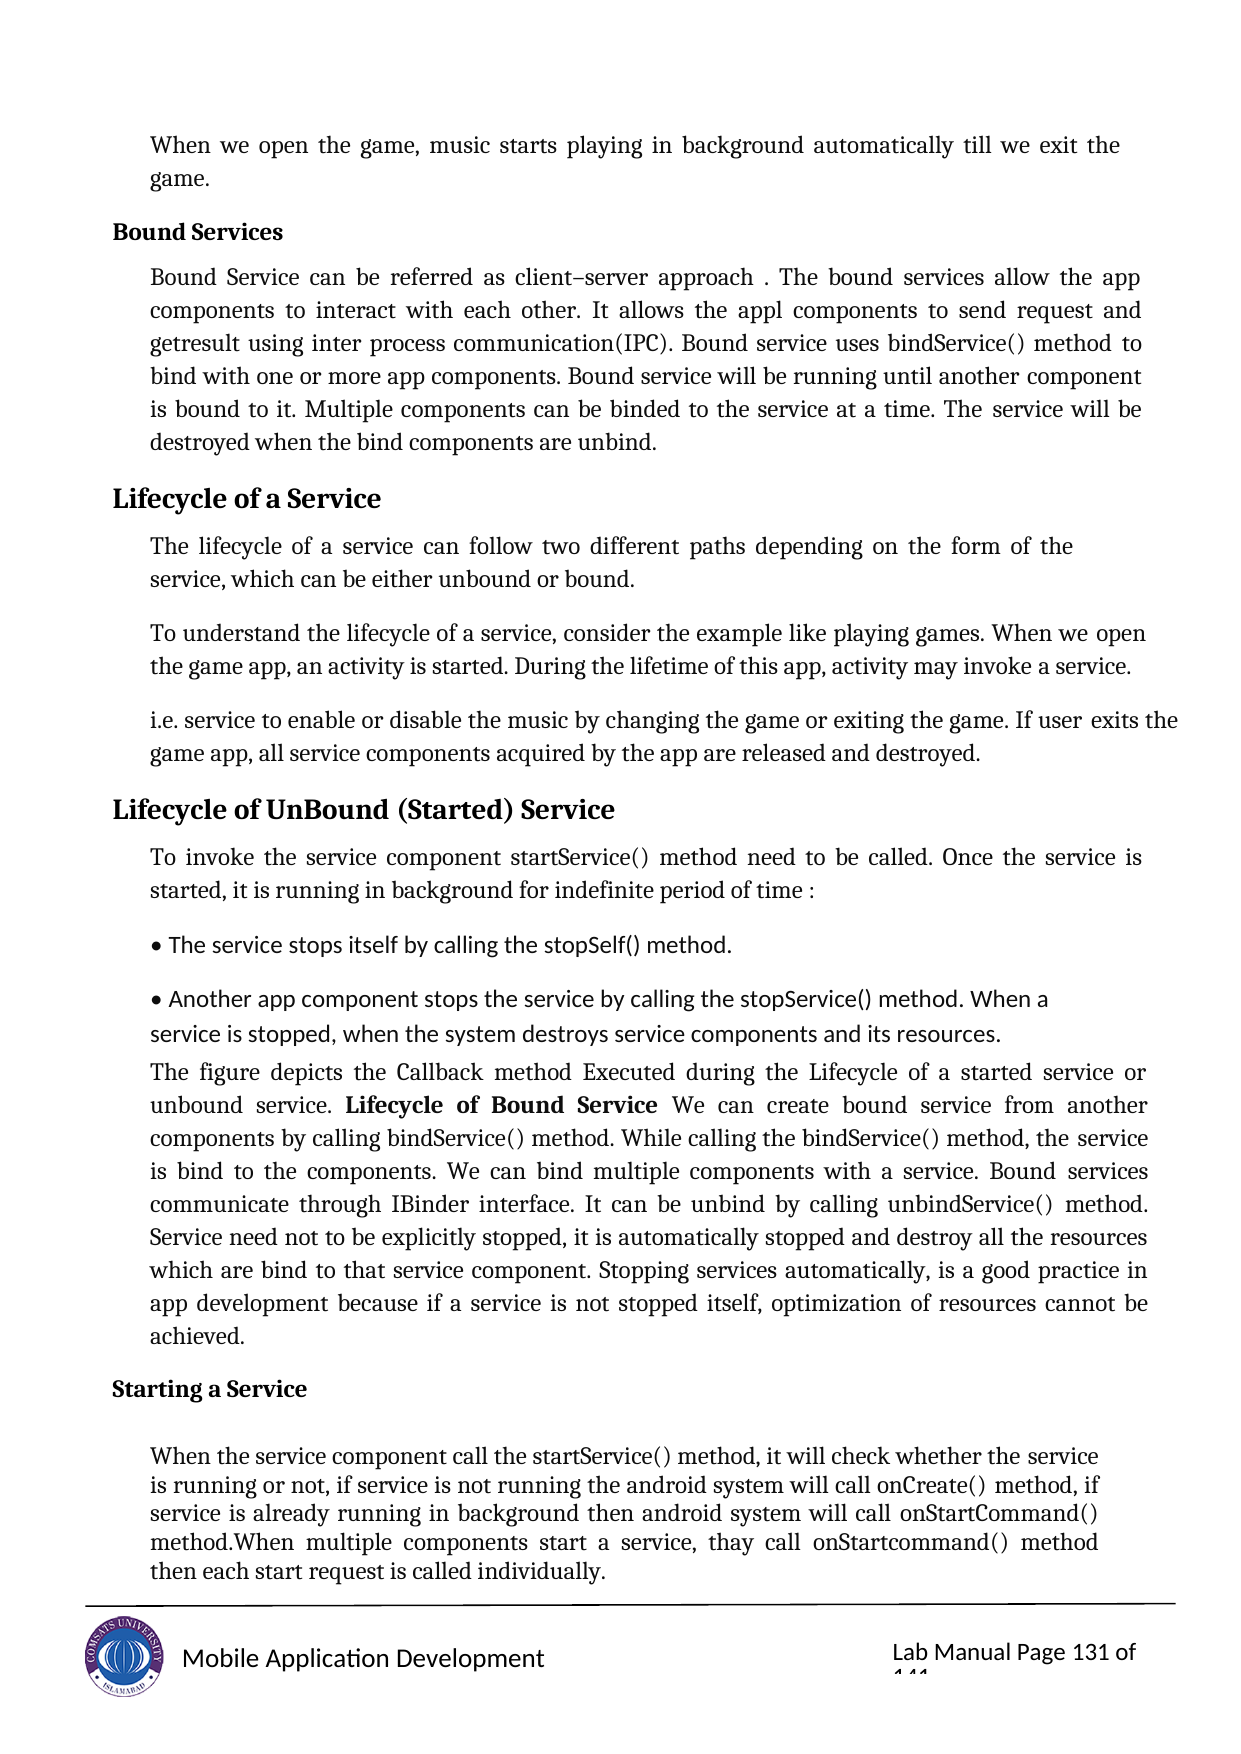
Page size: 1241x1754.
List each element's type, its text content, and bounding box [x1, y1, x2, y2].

subtitle Starting a Service [112, 1375, 1240, 1404]
text To invoke the service component startService() method need to be called. Once the service is started, it is running in background for indefinite period of time : [150, 843, 1142, 904]
text i.e. service to enable or disable the music by changing the game or exiting the game. If user exits the game app, all service components acquired by the app are released and destroyed. [150, 706, 1178, 768]
subtitle Bound Services [112, 218, 1240, 247]
list The service stops itself by calling the stopSelf() method. [150, 929, 1240, 959]
list Another app component stops the service by calling the stopService() method. When a service is stopped, when the system destroys service components and its resources. [150, 983, 1107, 1049]
text When we open the game, music starts playing in background automatically till we exit the game. [150, 131, 1122, 193]
text Bound Service can be referred as client–server approach . The bound services allow the app components to interact with each other. It allows the appl components to send request and getresult using inter process communication(IPC). Bound service uses bindService() method to bind with one or more app components. Bound service will be running until another component is bound to it. Multiple components can be binded to the service at a time. The service will be destroyed when the bind components are unbind. [150, 263, 1142, 457]
text To understand the lifecycle of a service, consider the example like playing games. When we open the game app, an activity is started. During the lifetime of this app, activity may invoke a service. [150, 619, 1146, 681]
text The lifecycle of a service can follow two different paths depending on the form of the service, which can be either unbound or bound. [150, 532, 1075, 594]
subtitle Lifecycle of UnBound (Started) Service [112, 793, 1240, 827]
subtitle Lifecycle of a Service [112, 482, 1240, 516]
text When the service component call the startService() method, it will check whether the service is running or not, if service is not running the android system will call onCreate() method, if service is already running in background then android system will call onStartCommand() method.When multiple components start a service, thay call onStartcommand() method then each start request is called individually. [150, 1442, 1099, 1586]
text The figure depicts the Callback method Executed during the Lifecycle of a started service or unbound service. Lifecycle of Bound Service We can create bound service from another components by calling bindService() method. While calling the bindService() method, the service is bind to the components. We can bind multiple components with a service. Bound services communicate through IBinder interface. It can be unbind by calling unbindService() method. Service need not to be explicitly stopped, it is automatically stopped and destroy all the resources which are bind to that service component. Stopping services automatically, is a good practice in app development because if a service is not stopped itself, optimization of resources cannot be achieved. [150, 1057, 1148, 1350]
picture [85, 1616, 165, 1697]
